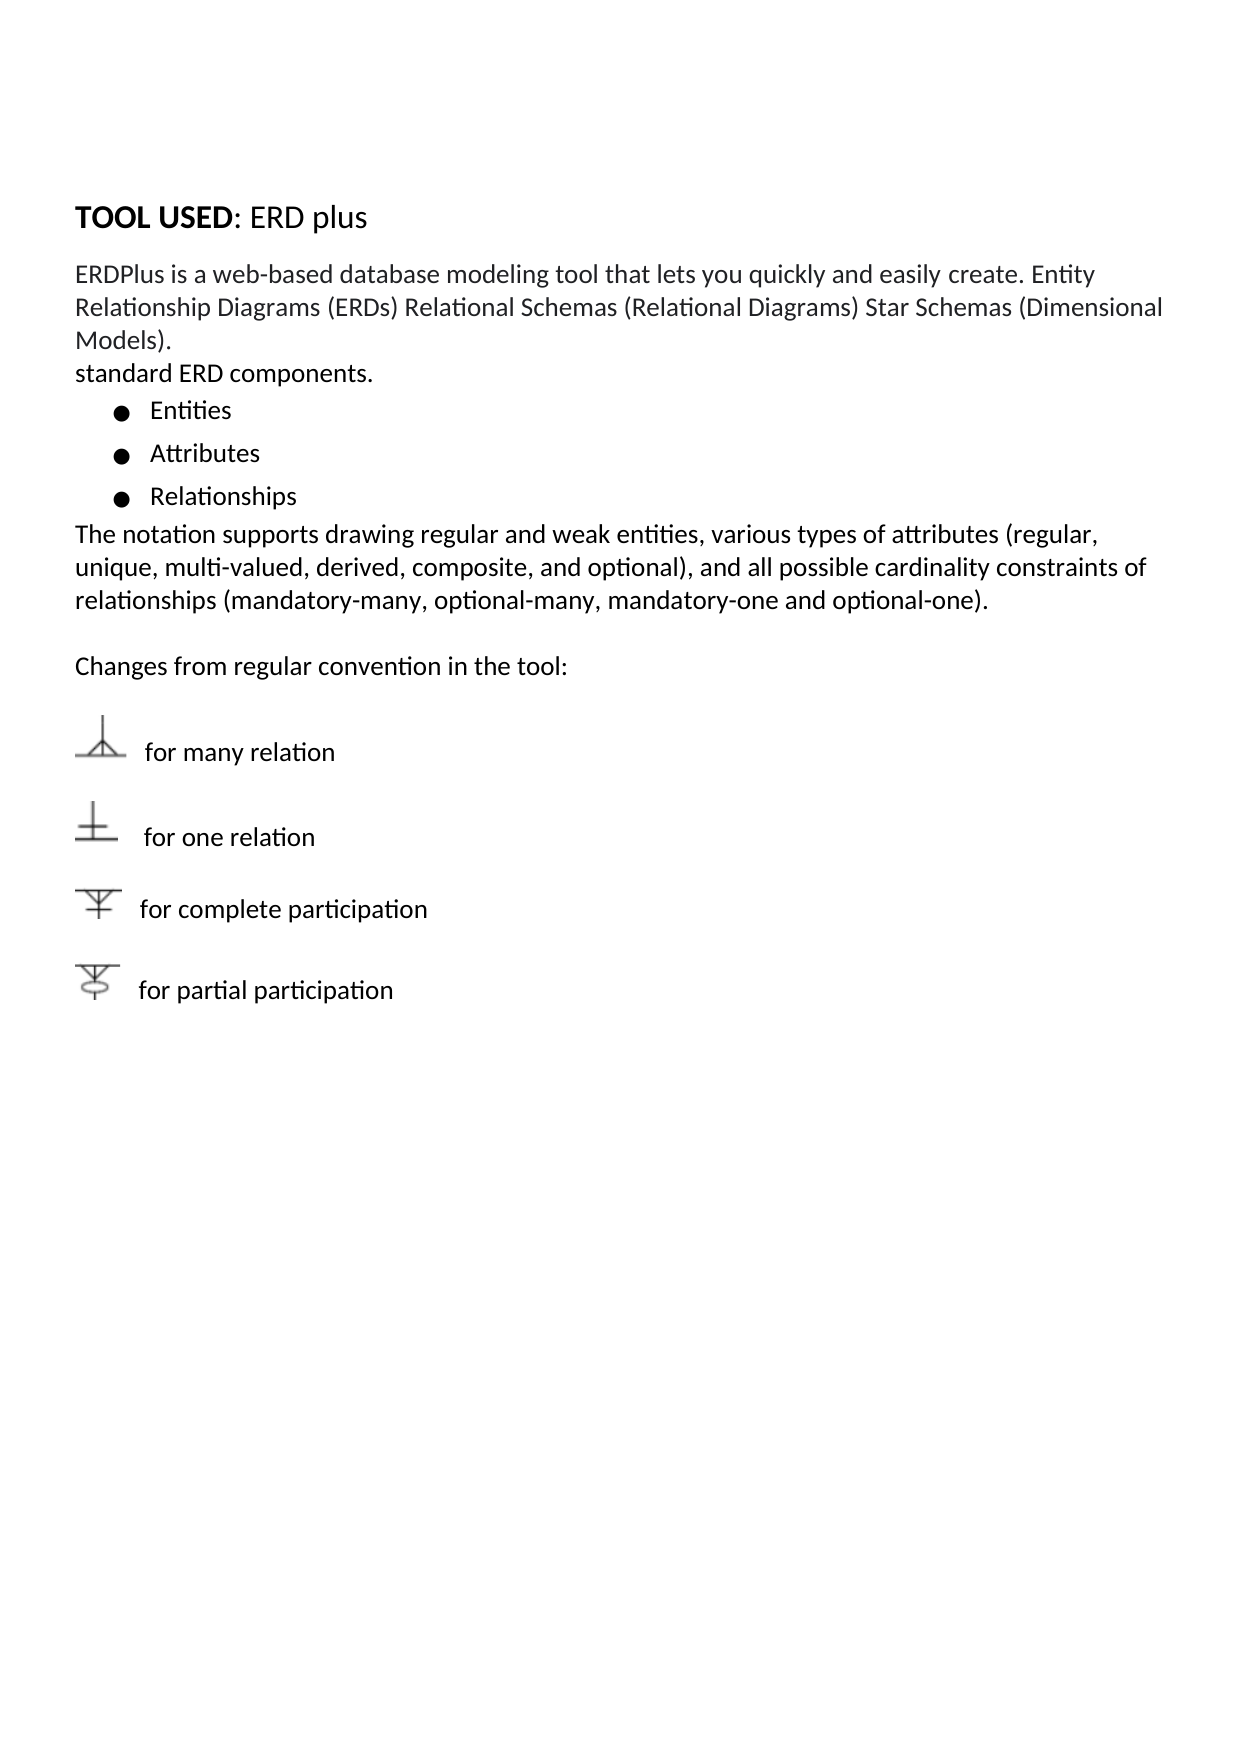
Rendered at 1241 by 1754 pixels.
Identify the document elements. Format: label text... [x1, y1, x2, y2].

subtitle standard ERD components. [75, 356, 1165, 389]
text for one relation [75, 801, 1165, 853]
text TOOL USED: ERD plus [75, 196, 1165, 237]
list Entities [112, 389, 1165, 432]
picture [75, 881, 122, 919]
text for complete participation [75, 881, 1165, 926]
text Changes from regular convention in the tool: [75, 649, 1165, 682]
text for many relation [75, 715, 1165, 768]
picture [75, 801, 118, 847]
subtitle ERDPlus is a web-based database modeling tool that lets you quickly and easily create. Entity Relationship Diagrams (ERDs) Relational Schemas (Relational Diagrams) Star Schemas (Dimensional Models). [165, 257, 1165, 356]
picture [75, 958, 121, 1000]
list Attributes [112, 432, 1165, 474]
picture [75, 715, 127, 762]
text The notation supports drawing regular and weak entities, various types of attributes (regular, unique, multi-valued, derived, composite, and optional), and all possible cardinality constraints of relationships (mandatory-many, optional-many, mandatory-one and optional-one). [75, 517, 1165, 616]
text for partial participation [75, 958, 1165, 1007]
list Relationships [112, 474, 1165, 517]
